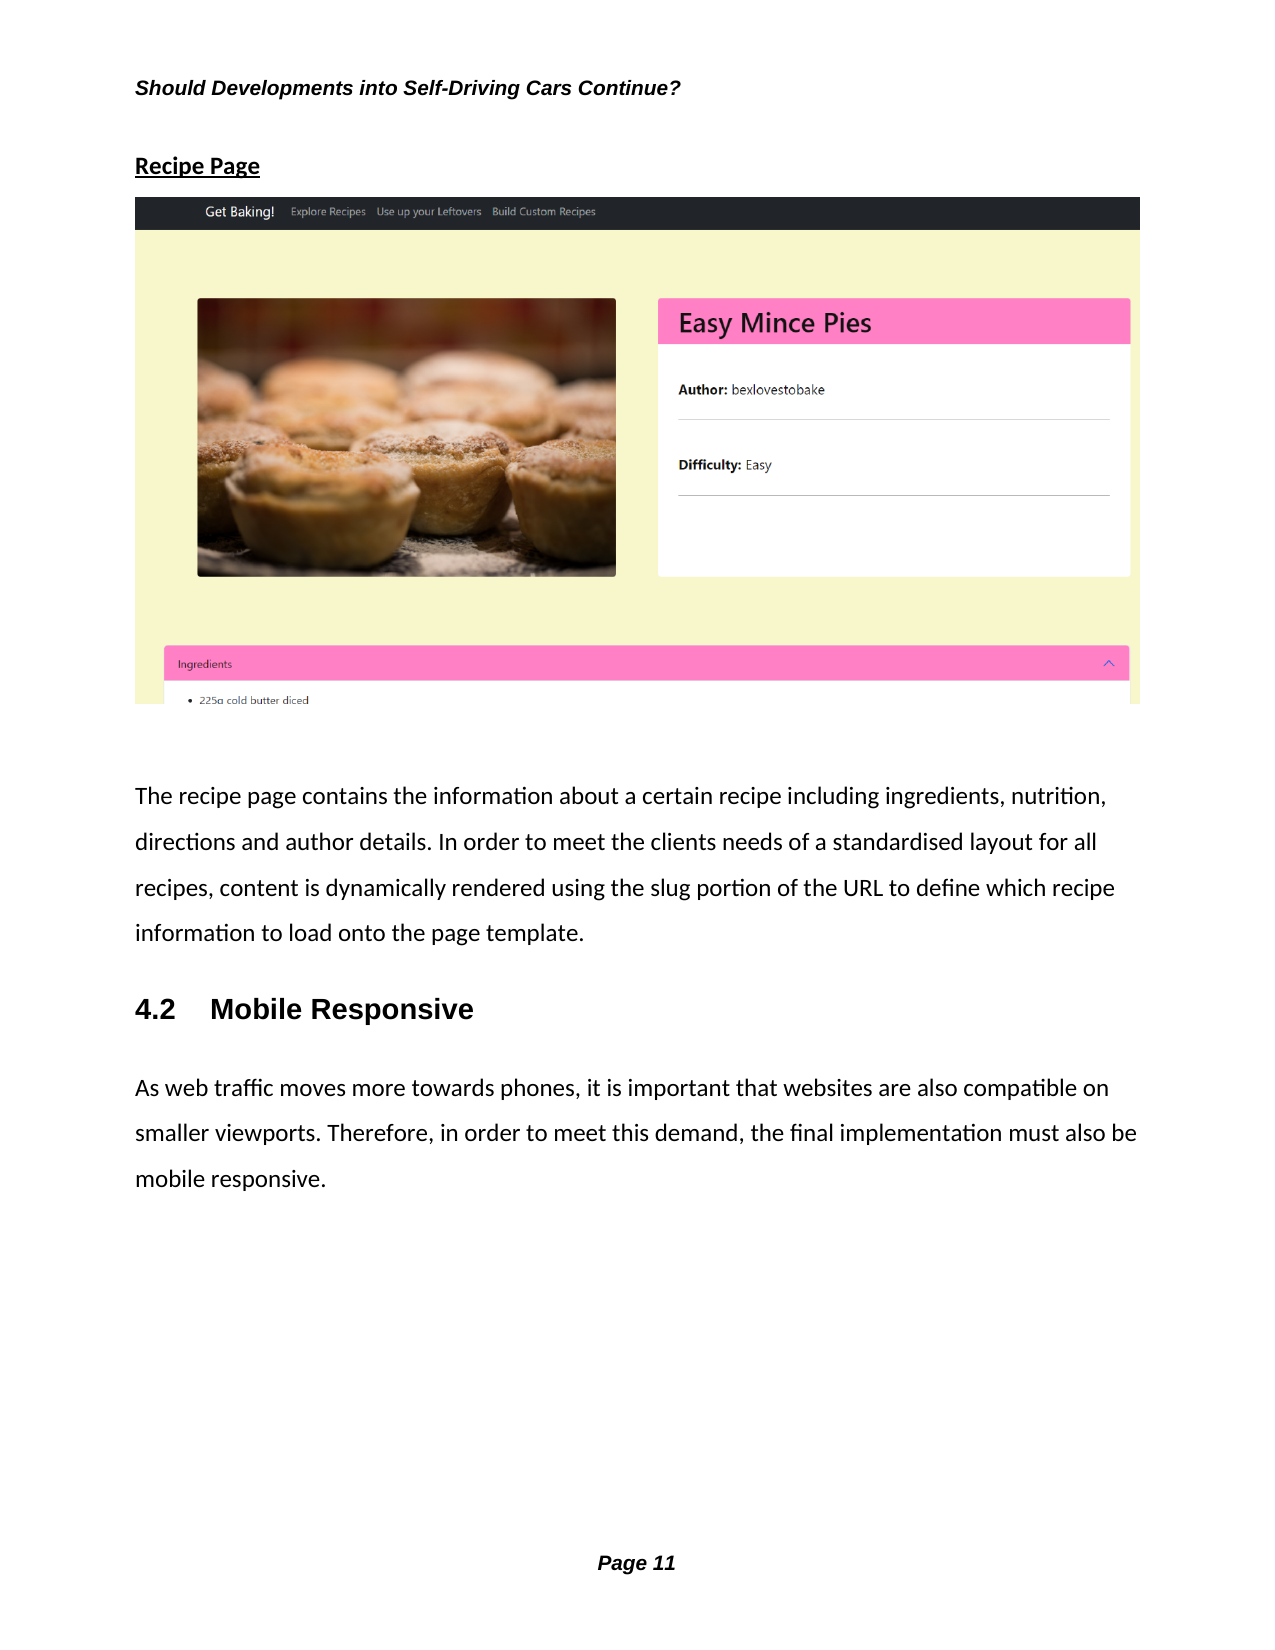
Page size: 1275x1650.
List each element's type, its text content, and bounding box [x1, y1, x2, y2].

text The recipe page contains the information about a certain recipe including ingredients, nutrition, directions and author details. In order to meet the clients needs of a standardised layout for all recipes, content is dynamically rendered using the slug portion of the URL to define which recipe information to load onto the page template. [135, 780, 1140, 948]
subtitle Mobile Responsive [135, 992, 1140, 1026]
text As web traffic moves more towards phones, it is important that websites are also compatible on smaller viewports. Therefore, in order to meet this demand, the final implementation must also be mobile responsive. [135, 1072, 1140, 1194]
text Recipe Page [135, 150, 1140, 181]
picture [135, 197, 1140, 704]
